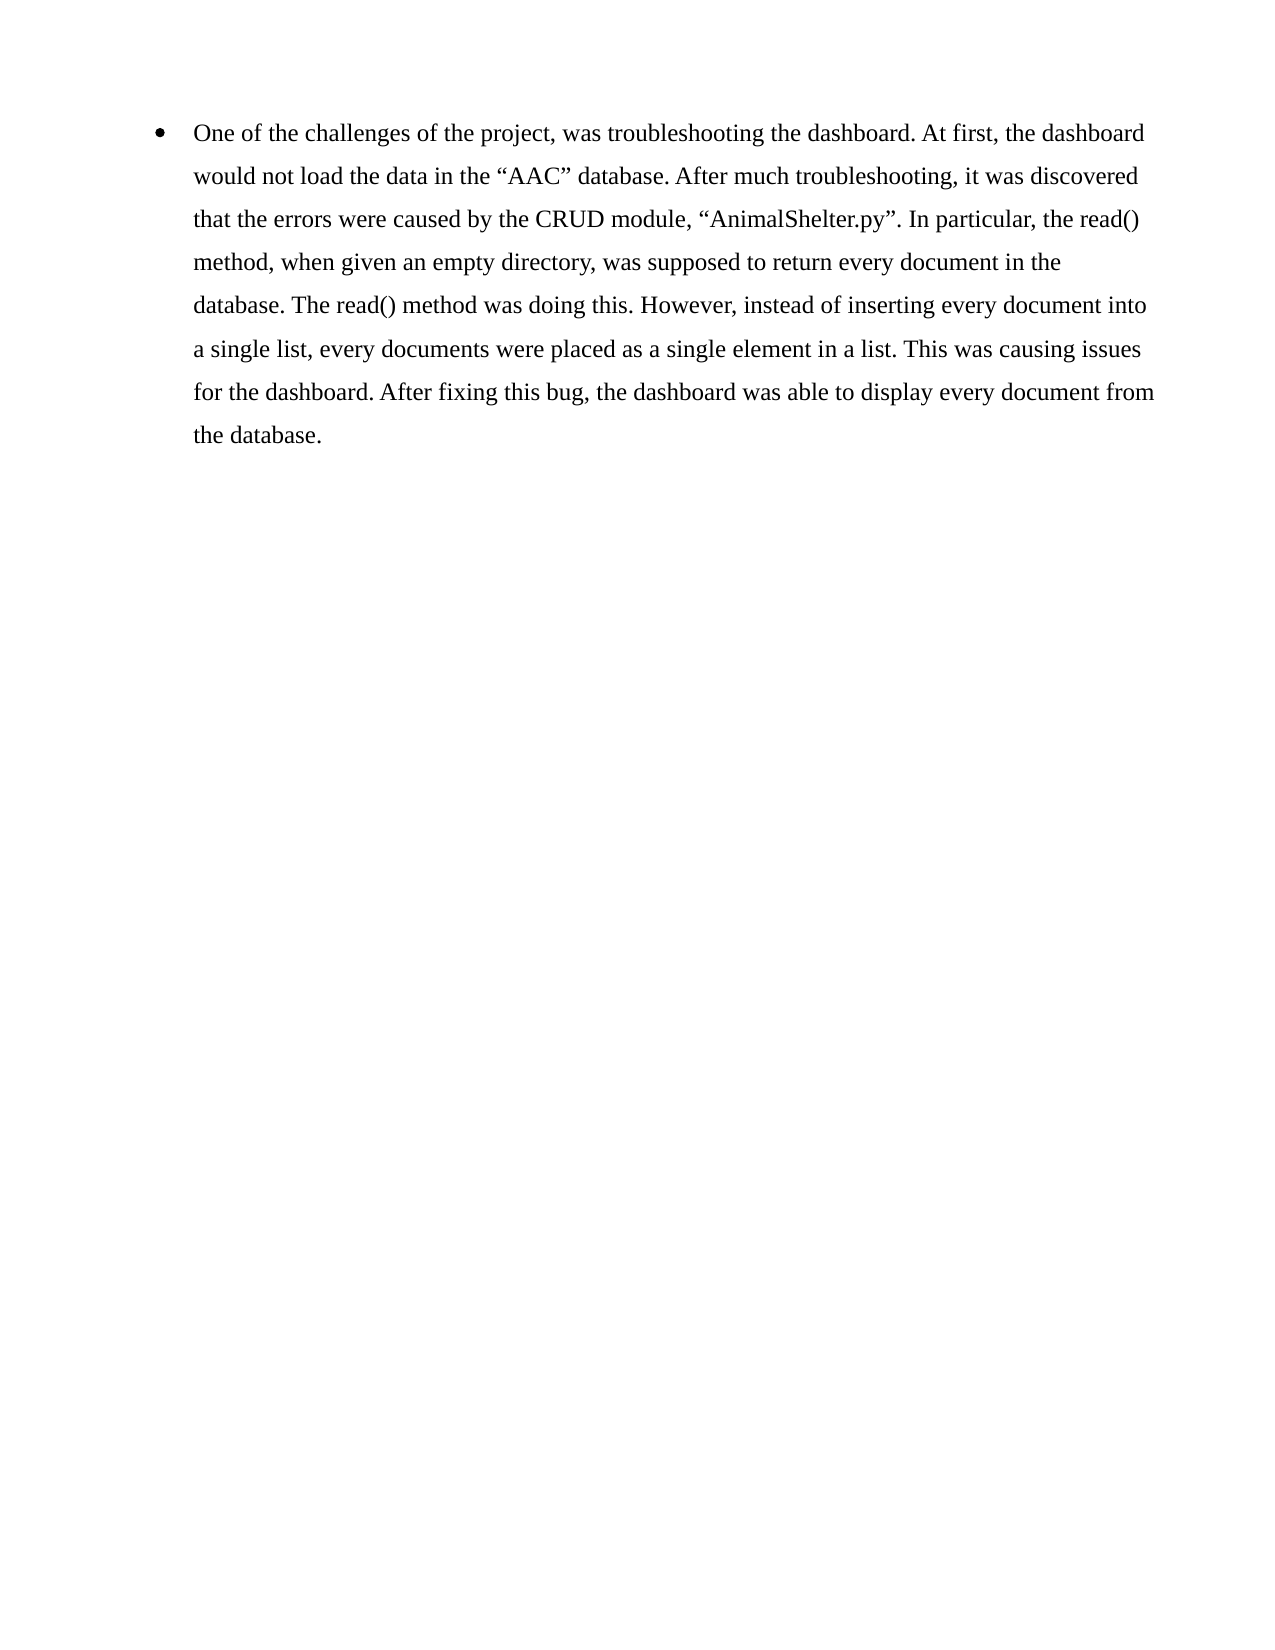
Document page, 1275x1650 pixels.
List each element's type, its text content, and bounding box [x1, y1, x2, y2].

list One of the challenges of the project, was troubleshooting the dashboard. At first, the dashboard would not load the data in the “AAC” database. After much troubleshooting, it was discovered that the errors were caused by the CRUD module, “AnimalShelter.py”. In particular, the read() method, when given an empty directory, was supposed to return every document in the database. The read() method was doing this. However, instead of inserting every document into a single list, every documents were placed as a single element in a list. This was causing issues for the dashboard. After fixing this bug, the dashboard was able to display every document from the database. [156, 118, 1157, 449]
